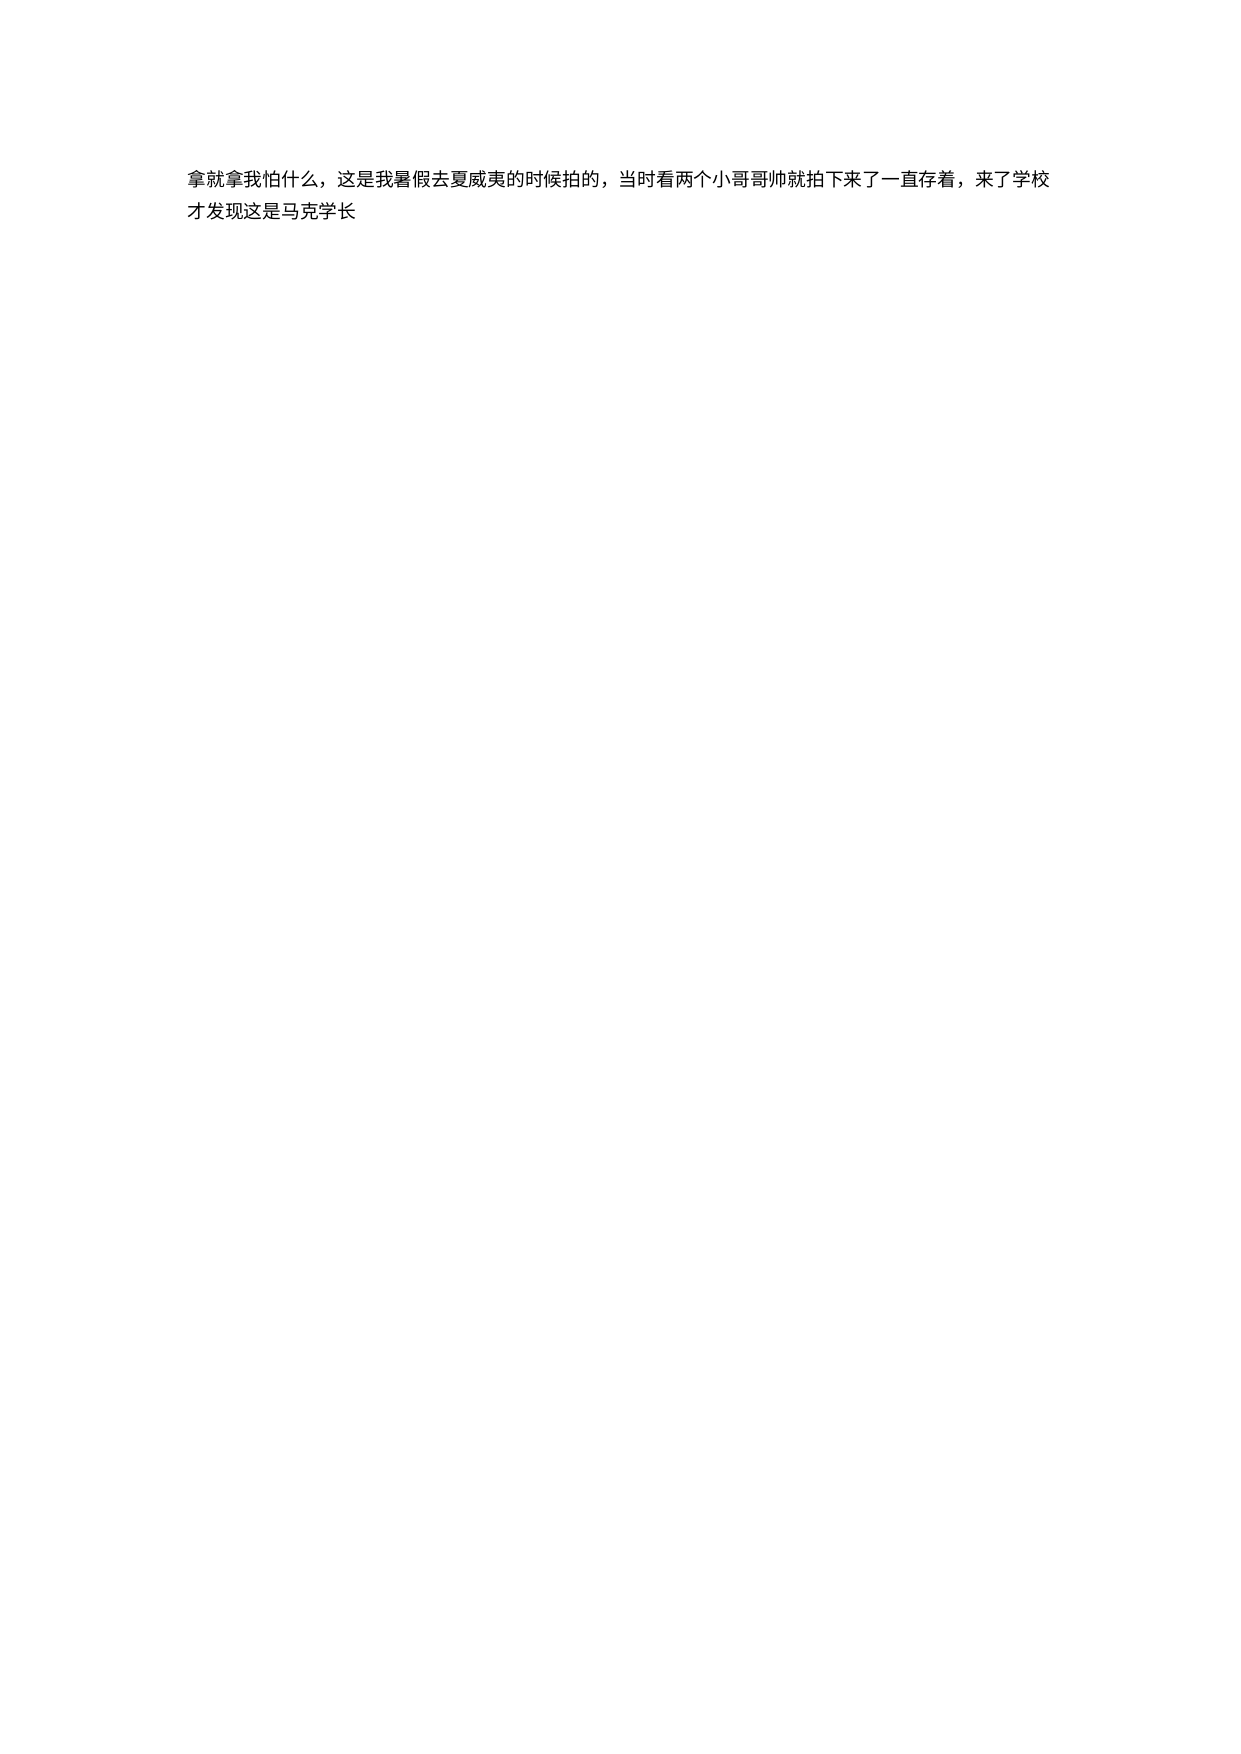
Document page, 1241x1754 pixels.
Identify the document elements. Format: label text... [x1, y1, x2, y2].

text 拿就拿我怕什么，这是我暑假去夏威夷的时候拍的，当时看两个小哥哥帅就拍下来了一直存着，来了学校才发现这是马克学长 [187, 162, 1053, 1604]
